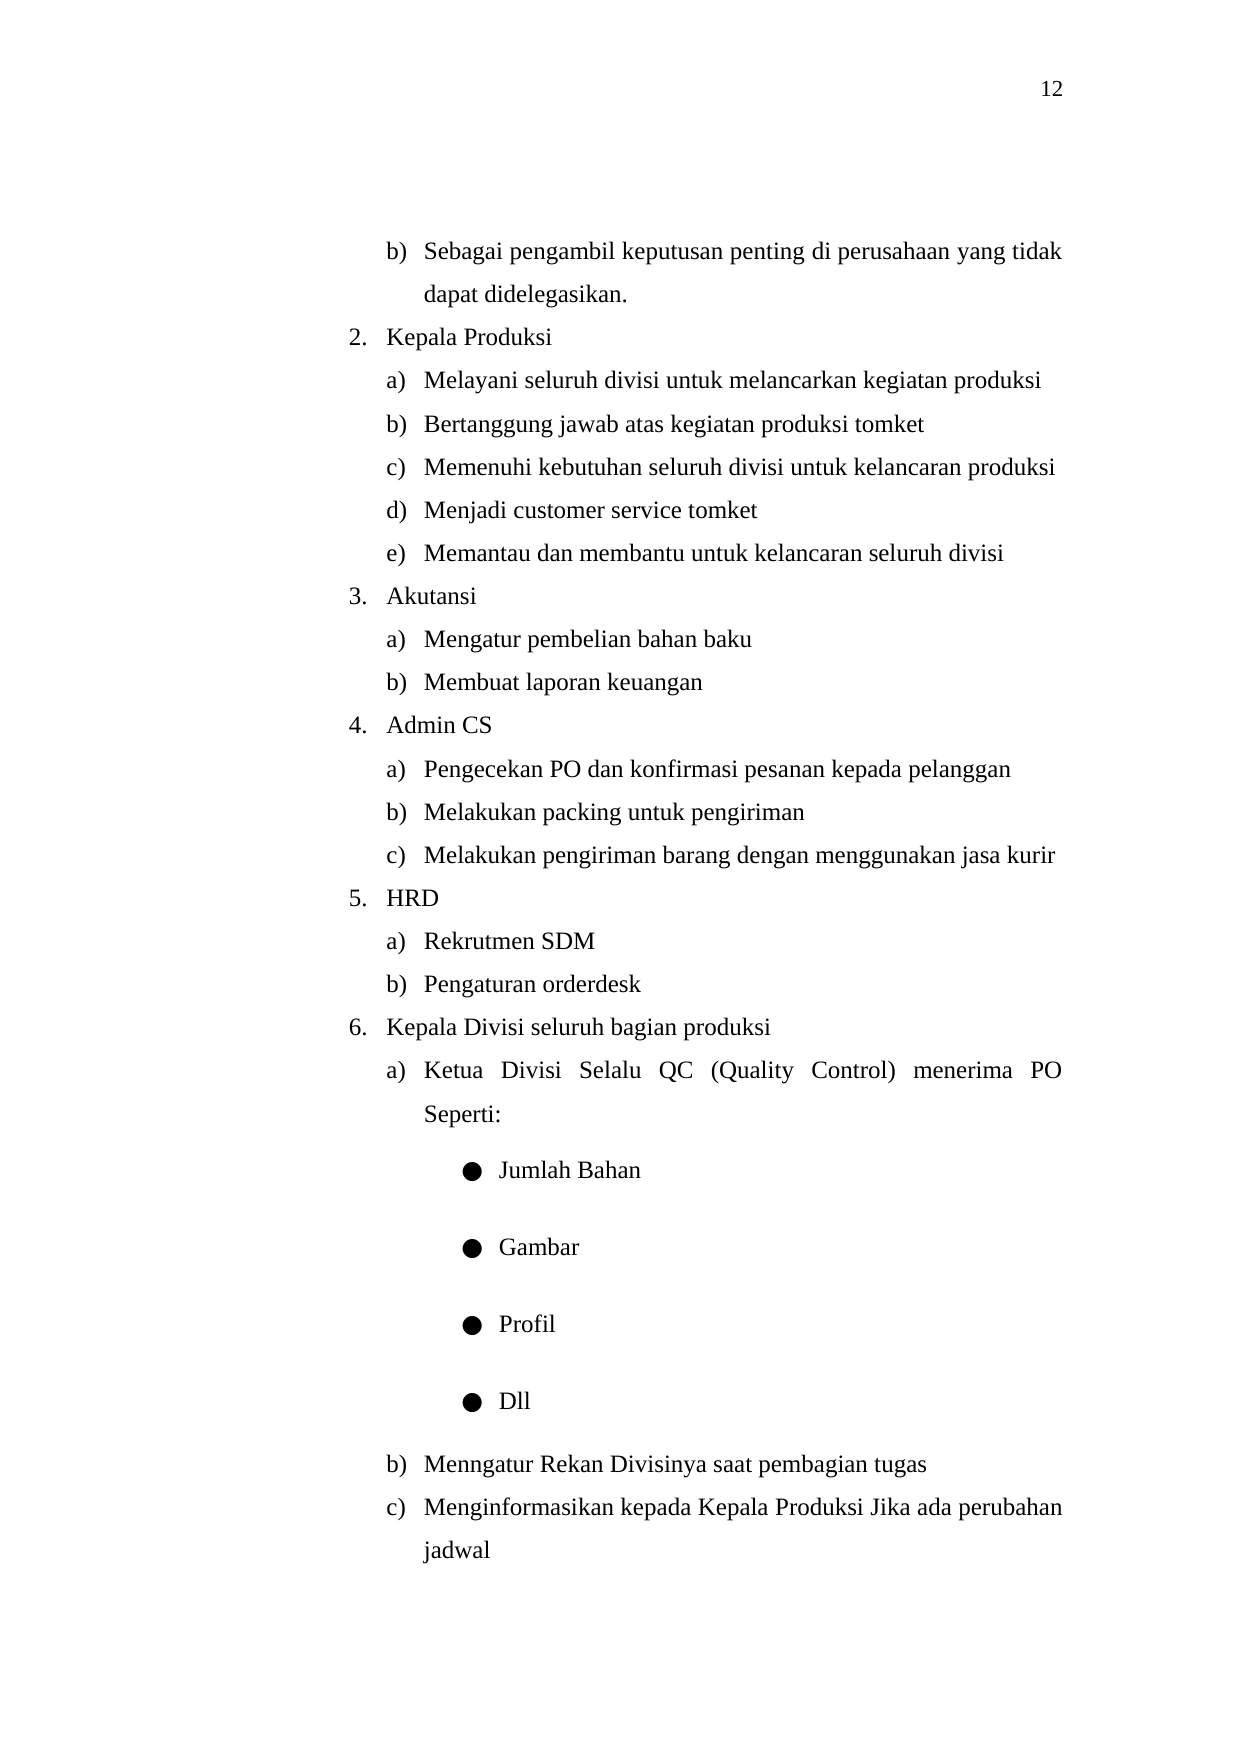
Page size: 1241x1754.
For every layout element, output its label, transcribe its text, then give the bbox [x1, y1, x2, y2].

list Sebagai pengambil keputusan penting di perusahaan yang tidak dapat didelegasikan. [386, 236, 1063, 308]
list Memantau dan membantu untuk kelancaran seluruh divisi [386, 538, 1063, 567]
list Pengecekan PO dan konfirmasi pesanan kepada pelanggan [386, 754, 1063, 782]
list Bertanggung jawab atas kegiatan produksi tomket [386, 409, 1063, 437]
list Kepala Divisi seluruh bagian produksi [349, 1012, 1063, 1041]
list Jumlah Bahan [461, 1142, 1063, 1193]
list Melakukan packing untuk pengiriman [386, 797, 1063, 826]
list Menjadi customer service tomket [386, 495, 1063, 524]
list Memenuhi kebutuhan seluruh divisi untuk kelancaran produksi [386, 452, 1063, 481]
list Pengaturan orderdesk [386, 969, 1063, 998]
list Dll [461, 1372, 1063, 1424]
list HRD [349, 883, 1063, 912]
list Kepala Produksi [349, 322, 1063, 351]
list Ketua Divisi Selalu QC (Quality Control) menerima PO Seperti: [386, 1056, 1063, 1127]
list Menginformasikan kepada Kepala Produksi Jika ada perubahan jadwal [386, 1492, 1063, 1564]
list Mengatur pembelian bahan baku [386, 624, 1063, 653]
list Menngatur Rekan Divisinya saat pembagian tugas [386, 1449, 1063, 1478]
list Rekrutmen SDM [386, 926, 1063, 955]
list Akutansi [349, 581, 1063, 610]
list Melayani seluruh divisi untuk melancarkan kegiatan produksi [386, 366, 1063, 394]
list Gambar [461, 1219, 1063, 1270]
list Membuat laporan keuangan [386, 667, 1063, 696]
list Admin CS [349, 711, 1063, 739]
list Melakukan pengiriman barang dengan menggunakan jasa kurir [386, 840, 1063, 869]
list Profil [461, 1296, 1063, 1347]
